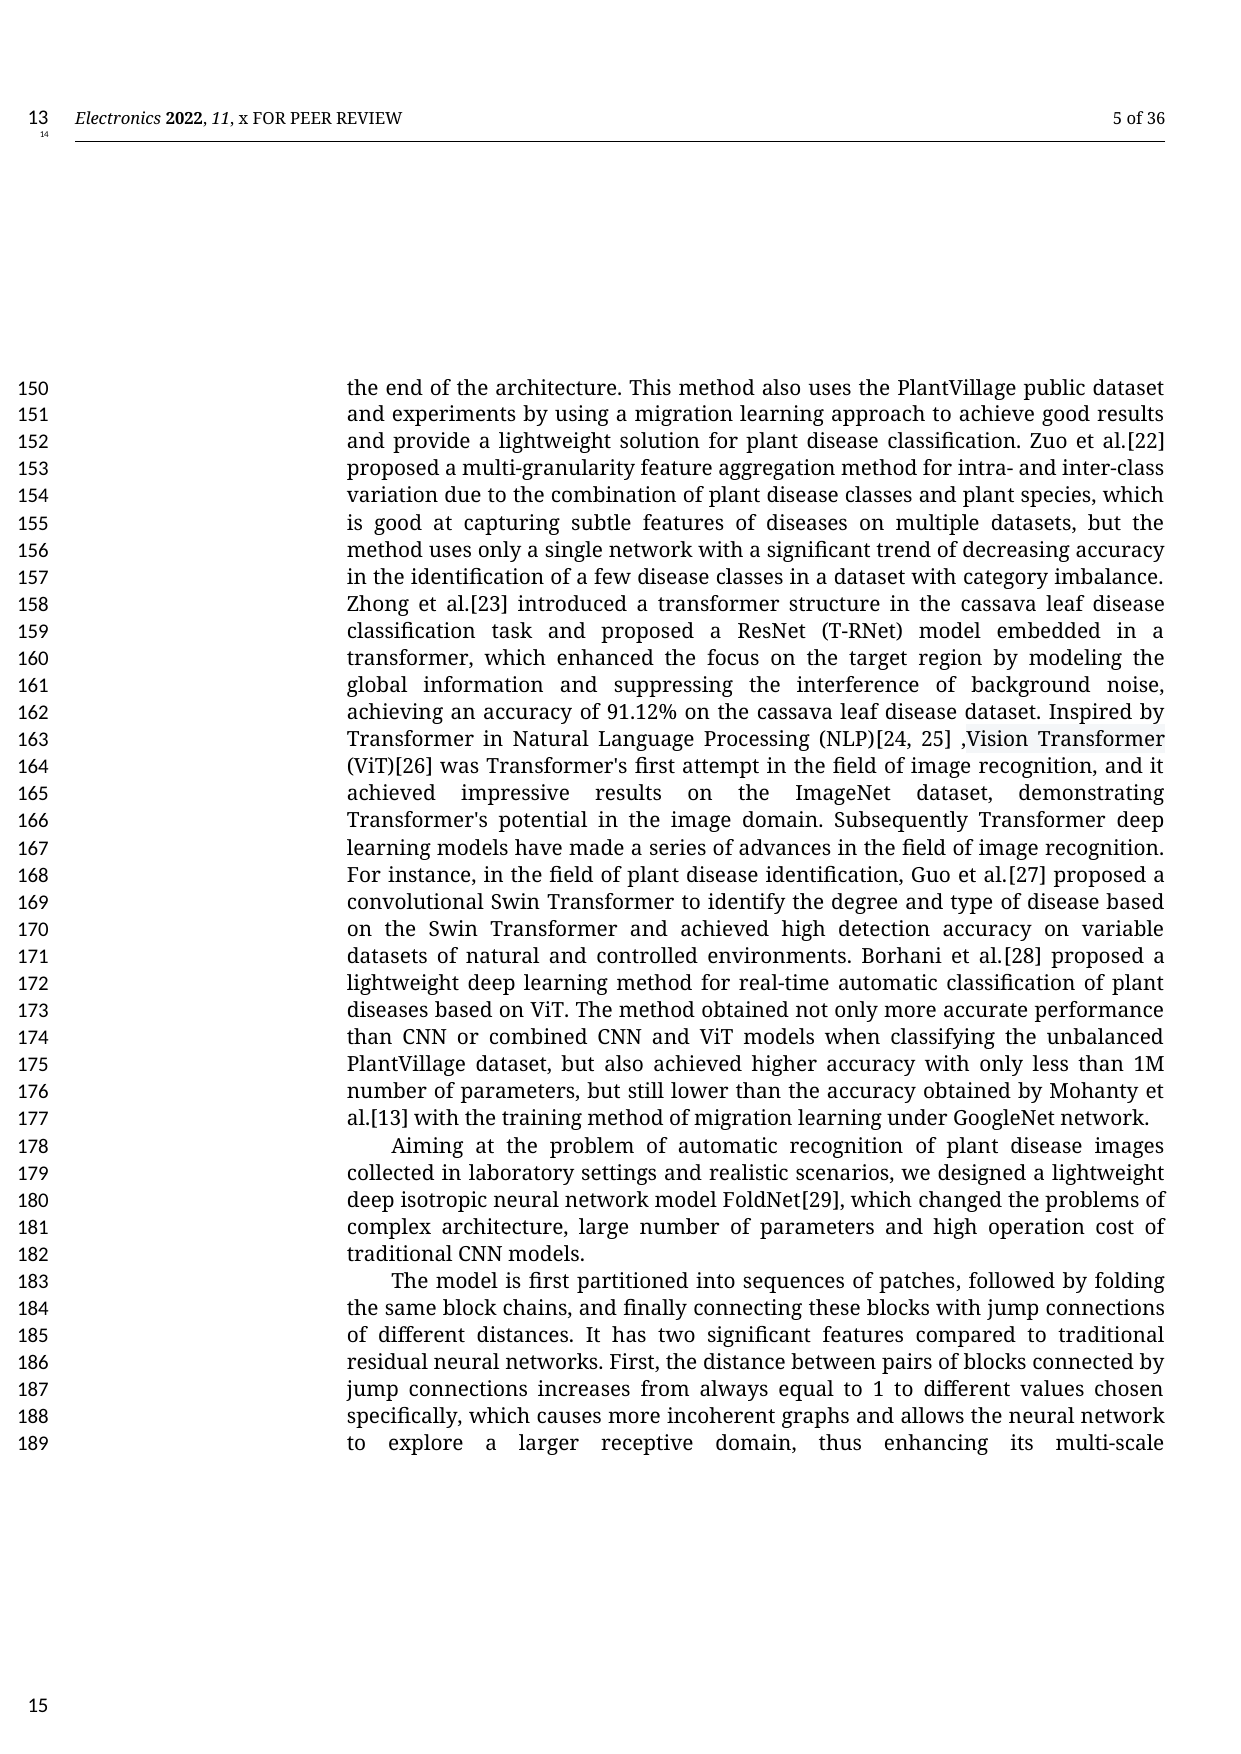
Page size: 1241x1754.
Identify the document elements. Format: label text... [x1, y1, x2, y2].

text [347, 1267, 1165, 1457]
text Aiming at the problem of automatic recognition of plant disease images collected in laboratory settings and realistic scenarios, we designed a lightweight deep isotropic neural network model FoldNet[29], which changed the problems of complex architecture, large number of parameters and high operation cost of traditional CNN models. [347, 1132, 1165, 1267]
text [347, 374, 1165, 1132]
